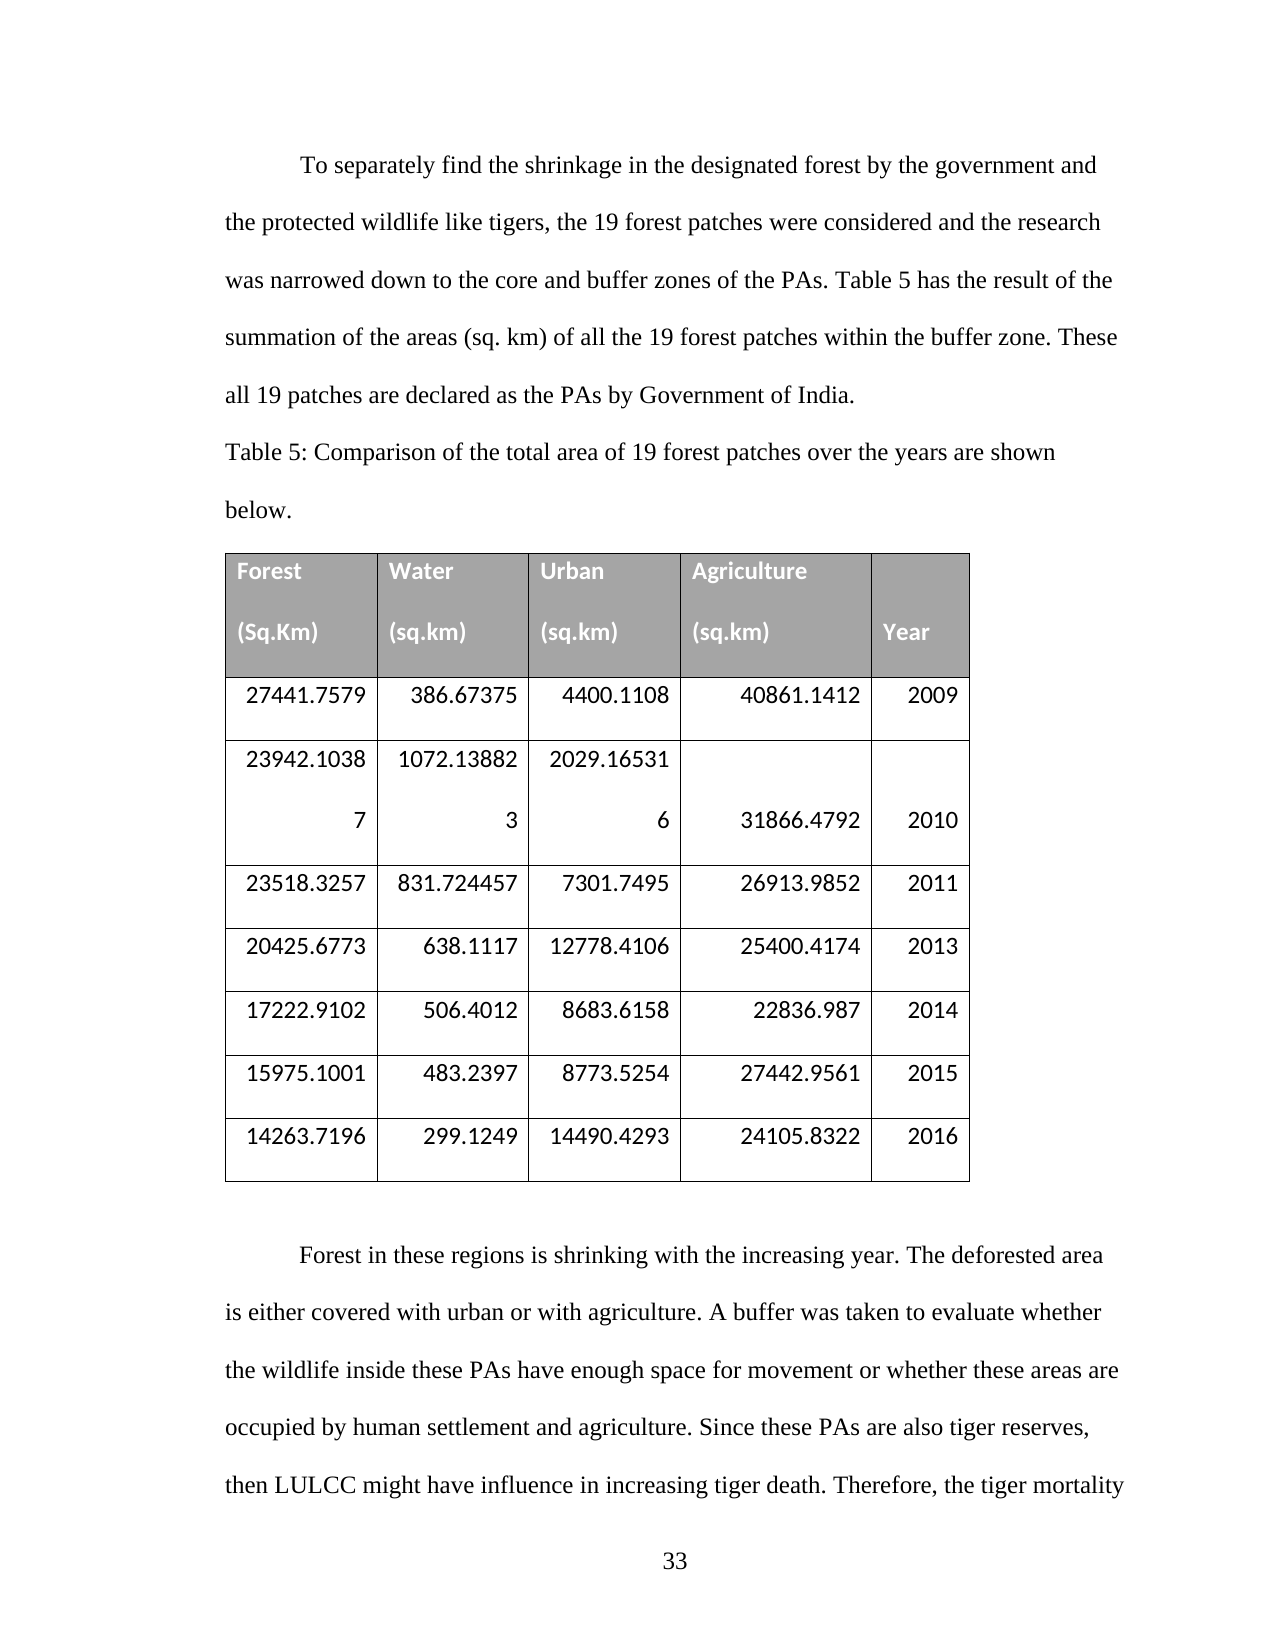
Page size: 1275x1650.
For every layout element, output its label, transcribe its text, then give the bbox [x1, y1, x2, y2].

table_cell 14490.4293 [529, 1119, 680, 1181]
table_cell 2029.165316 [529, 741, 680, 864]
text Table 5: Comparison of the total area of 19 forest patches over the years are shown below. [225, 437, 1125, 524]
table_cell 12778.4106 [529, 929, 680, 991]
table_cell 23518.3257 [226, 866, 377, 928]
table_cell 22836.987 [681, 992, 871, 1054]
text To separately find the shrinkage in the designated forest by the government and the protected wildlife like tigers, the 19 forest patches were considered and the research was narrowed down to the core and buffer zones of the PAs. Table 5 has the result of the summation of the areas (sq. km) of all the 19 forest patches within the buffer zone. These all 19 patches are declared as the PAs by Government of India. [225, 150, 1125, 409]
table_cell 299.1249 [378, 1119, 528, 1181]
table_cell 2015 [872, 1056, 969, 1118]
table_cell 14263.7196 [226, 1119, 377, 1181]
table_cell 26913.9852 [681, 866, 871, 928]
table_cell 506.4012 [378, 992, 528, 1054]
table_cell 2011 [872, 866, 969, 928]
table_cell 23942.10387 [226, 741, 377, 864]
table_cell 2016 [872, 1119, 969, 1181]
table_cell 31866.4792 [681, 741, 871, 864]
table_cell 831.724457 [378, 866, 528, 928]
table_cell 2010 [872, 741, 969, 864]
table_cell 2009 [872, 678, 969, 740]
table_header Water (sq.km) [378, 554, 528, 677]
table_cell 7301.7495 [529, 866, 680, 928]
table_cell 25400.4174 [681, 929, 871, 991]
table_cell 27442.9561 [681, 1056, 871, 1118]
table_cell 8773.5254 [529, 1056, 680, 1118]
table_cell 4400.1108 [529, 678, 680, 740]
table_cell 638.1117 [378, 929, 528, 991]
table_cell 27441.7579 [226, 678, 377, 740]
table_cell 24105.8322 [681, 1119, 871, 1181]
table_cell 386.67375 [378, 678, 528, 740]
table_header Forest (Sq.Km) [226, 554, 377, 677]
table_cell 1072.138823 [378, 741, 528, 864]
table_cell 483.2397 [378, 1056, 528, 1118]
table_cell 2014 [872, 992, 969, 1054]
table_cell 20425.6773 [226, 929, 377, 991]
table_header Urban (sq.km) [529, 554, 680, 677]
table_cell 40861.1412 [681, 678, 871, 740]
table_cell 8683.6158 [529, 992, 680, 1054]
table_cell 2013 [872, 929, 969, 991]
table_header Year [872, 554, 969, 677]
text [225, 1240, 1125, 1498]
table_header Agriculture (sq.km) [681, 554, 871, 677]
table_cell 15975.1001 [226, 1056, 377, 1118]
table_cell 17222.9102 [226, 992, 377, 1054]
